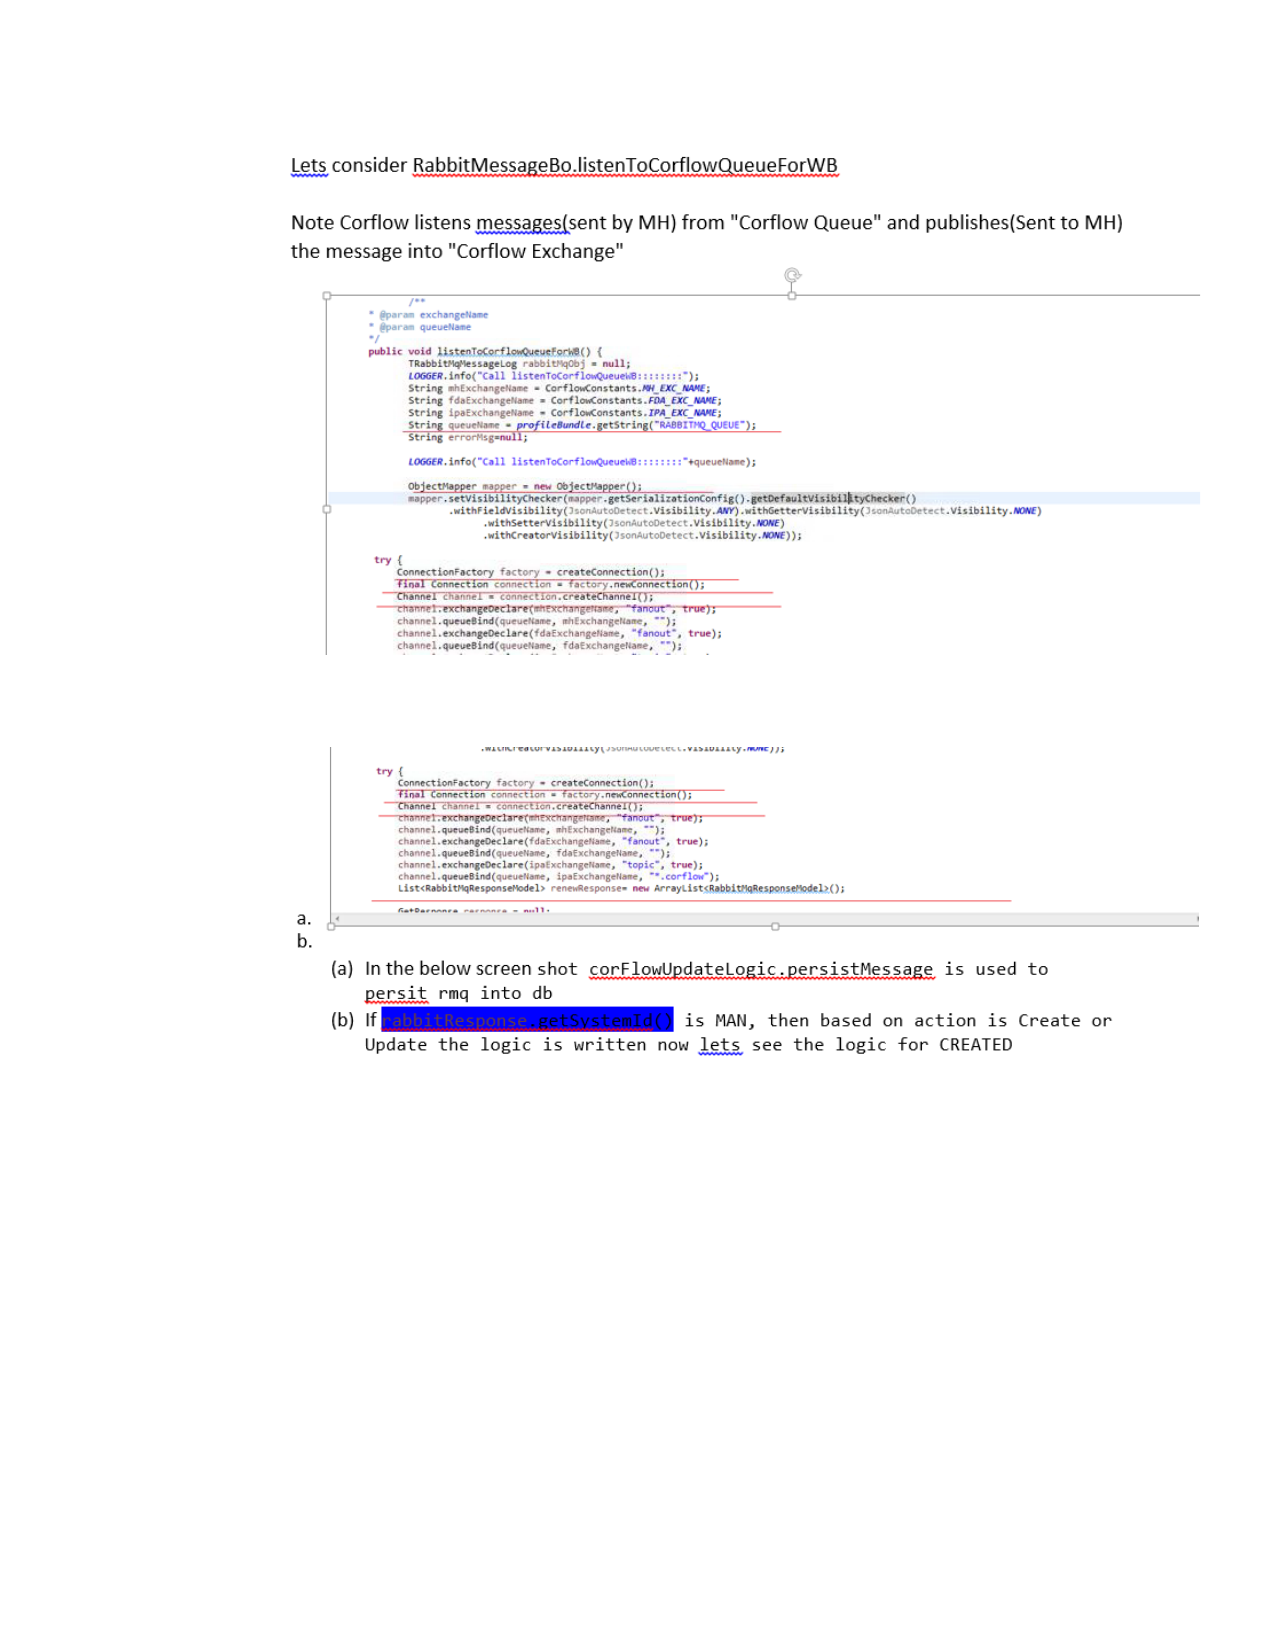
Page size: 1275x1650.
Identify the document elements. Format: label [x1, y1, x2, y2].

picture [225, 150, 1200, 655]
picture [225, 747, 1199, 1091]
